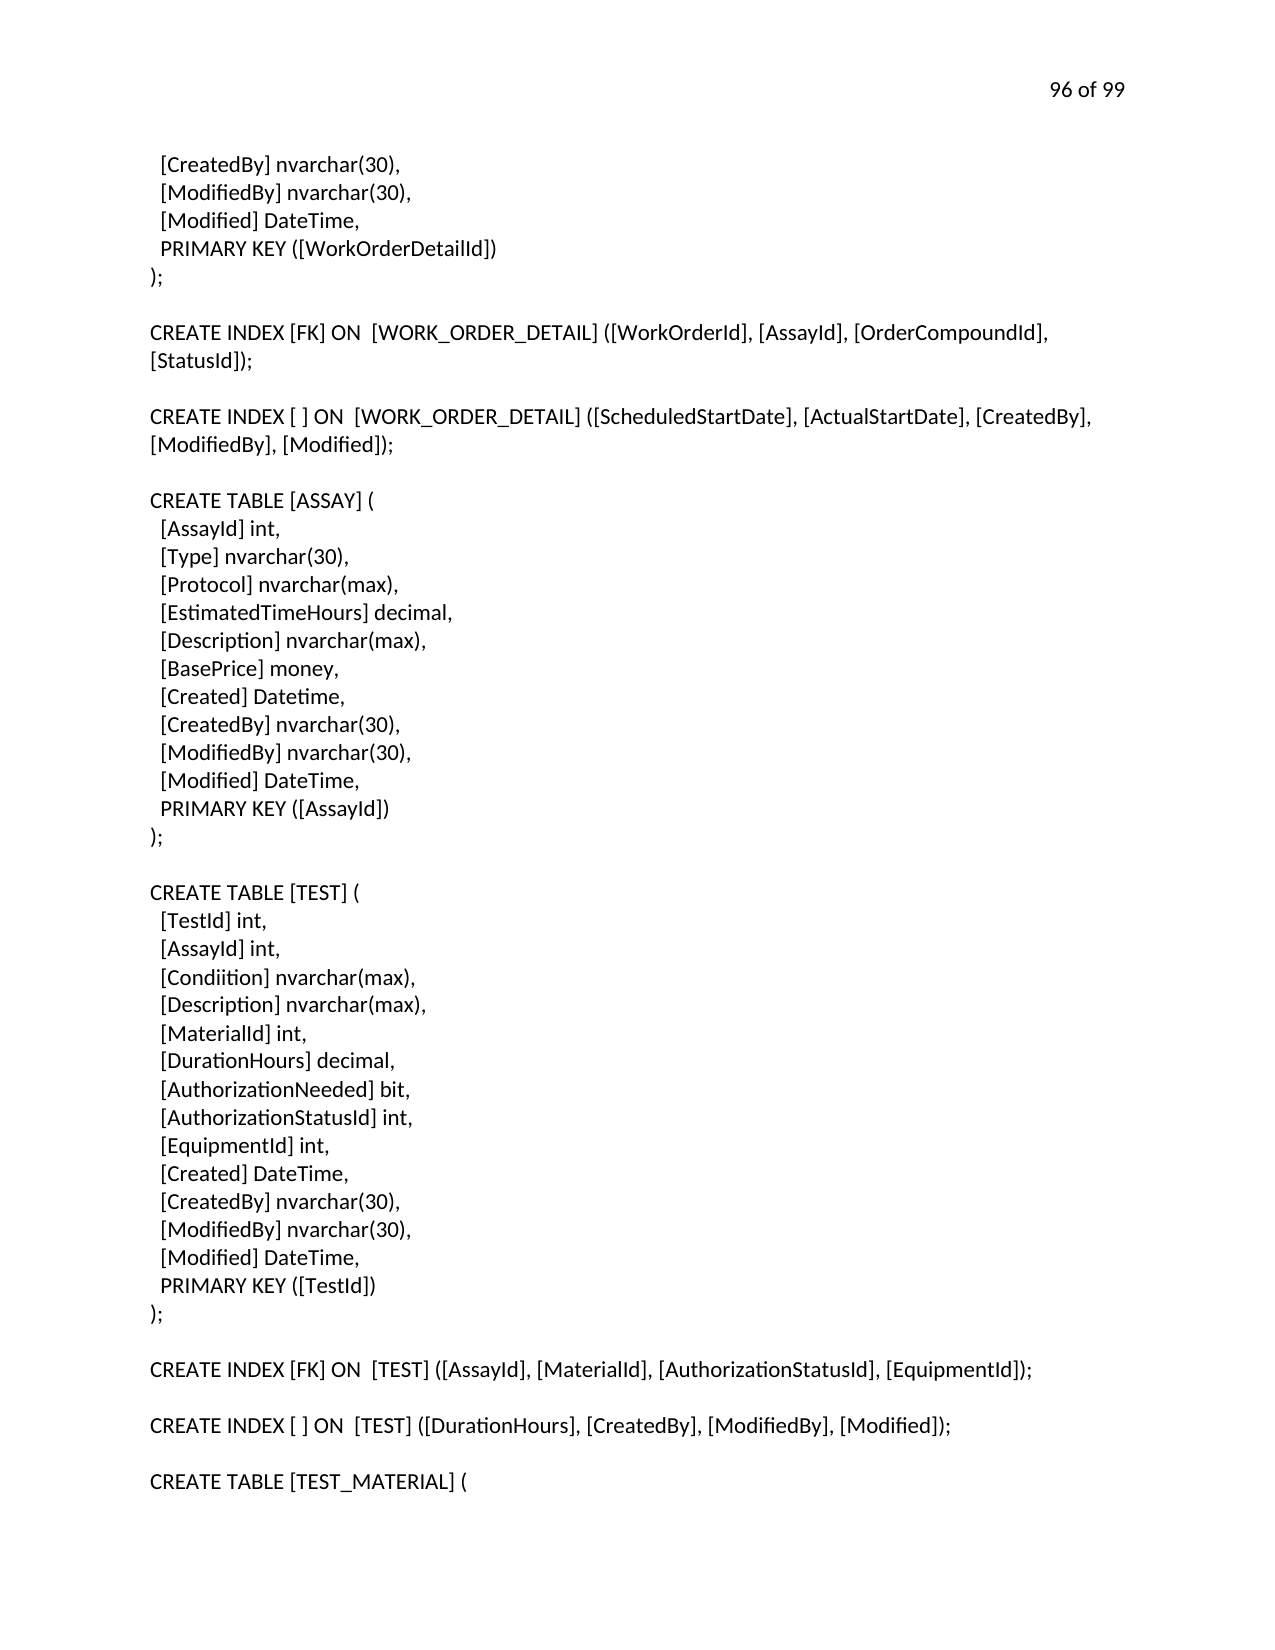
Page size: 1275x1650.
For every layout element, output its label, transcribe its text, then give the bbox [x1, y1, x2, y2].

text [Type] nvarchar(30), [150, 542, 1125, 570]
text [EstimatedTimeHours] decimal, [150, 598, 1125, 626]
text [TestId] int, [150, 907, 1125, 934]
text ); [150, 262, 1125, 290]
text CREATE INDEX [FK] ON [TEST] ([AssayId], [MaterialId], [AuthorizationStatusId], [EquipmentId]); [150, 1355, 1125, 1383]
text [ModifiedBy] nvarchar(30), [150, 1215, 1125, 1243]
text [Description] nvarchar(max), [150, 991, 1125, 1019]
text ); [150, 822, 1125, 851]
text [AuthorizationNeeded] bit, [150, 1075, 1125, 1103]
text [Condiition] nvarchar(max), [150, 963, 1125, 991]
text CREATE TABLE [TEST] ( [150, 878, 1125, 907]
text PRIMARY KEY ([WorkOrderDetailId]) [150, 234, 1125, 262]
text [Modified] DateTime, [150, 766, 1125, 794]
text [MaterialId] int, [150, 1019, 1125, 1047]
text CREATE TABLE [TEST_MATERIAL] ( [150, 1467, 1125, 1495]
text [Protocol] nvarchar(max), [150, 570, 1125, 598]
text [AuthorizationStatusId] int, [150, 1103, 1125, 1131]
text [EquipmentId] int, [150, 1131, 1125, 1159]
text [Modified] DateTime, [150, 1243, 1125, 1271]
text CREATE TABLE [ASSAY] ( [150, 486, 1125, 514]
text [AssayId] int, [150, 934, 1125, 963]
text [DurationHours] decimal, [150, 1047, 1125, 1075]
text [Created] Datetime, [150, 682, 1125, 710]
text ); [150, 1299, 1125, 1327]
text CREATE INDEX [ ] ON [WORK_ORDER_DETAIL] ([ScheduledStartDate], [ActualStartDate], [CreatedBy], [ModifiedBy], [Modified]); [150, 402, 1125, 458]
text PRIMARY KEY ([TestId]) [150, 1271, 1125, 1299]
text [ModifiedBy] nvarchar(30), [150, 738, 1125, 766]
text [Description] nvarchar(max), [150, 626, 1125, 654]
text PRIMARY KEY ([AssayId]) [150, 794, 1125, 822]
text CREATE INDEX [ ] ON [TEST] ([DurationHours], [CreatedBy], [ModifiedBy], [Modified]); [150, 1411, 1125, 1439]
text [CreatedBy] nvarchar(30), [150, 1187, 1125, 1215]
text [Created] DateTime, [150, 1159, 1125, 1187]
text [Modified] DateTime, [150, 206, 1125, 234]
text [ModifiedBy] nvarchar(30), [150, 178, 1125, 206]
text [BasePrice] money, [150, 654, 1125, 682]
text CREATE INDEX [FK] ON [WORK_ORDER_DETAIL] ([WorkOrderId], [AssayId], [OrderCompoundId], [StatusId]); [150, 318, 1125, 374]
text [CreatedBy] nvarchar(30), [150, 150, 1125, 178]
text [CreatedBy] nvarchar(30), [150, 710, 1125, 738]
text [AssayId] int, [150, 514, 1125, 542]
